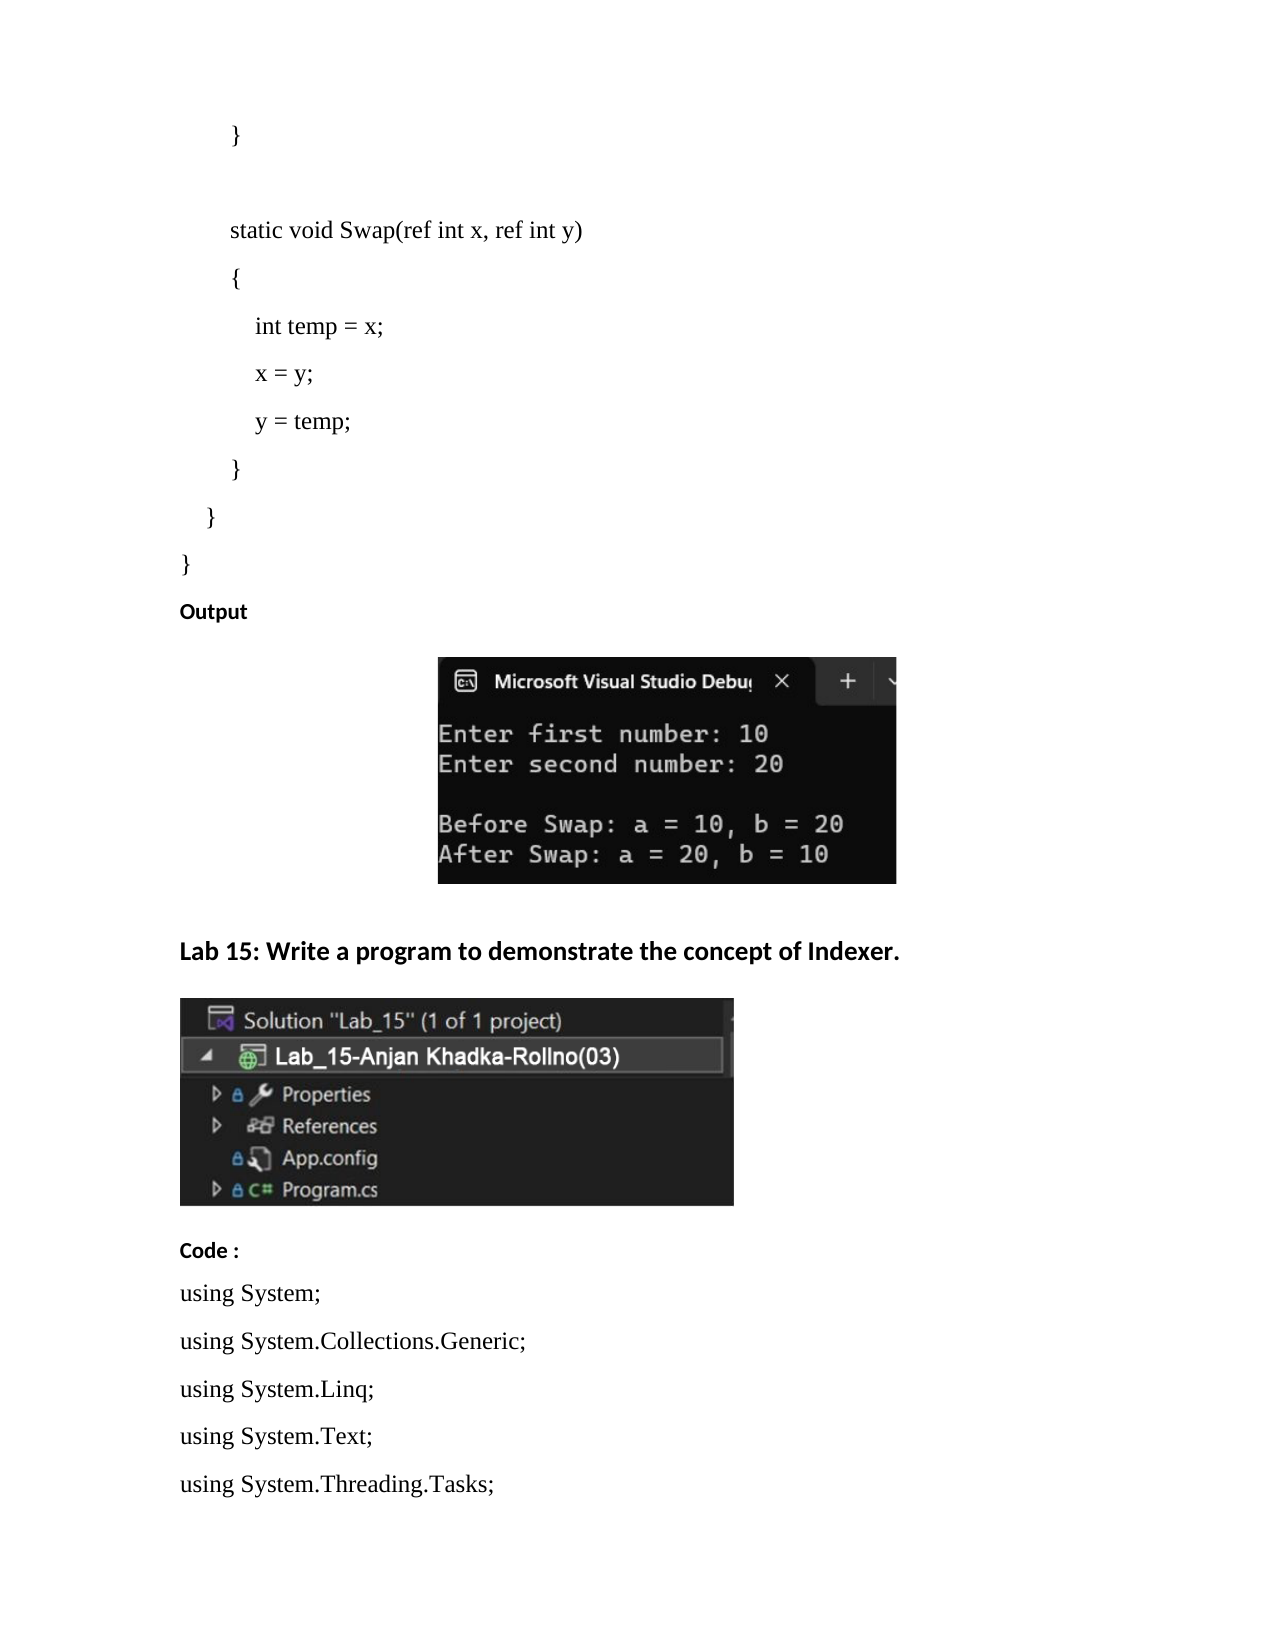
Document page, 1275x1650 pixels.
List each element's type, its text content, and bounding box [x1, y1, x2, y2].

text Code : [179, 1237, 496, 1265]
text using System.Text; [180, 1421, 1125, 1450]
text } [180, 454, 1125, 483]
text { [180, 263, 1125, 292]
picture [437, 657, 897, 884]
text x = y; [180, 358, 1125, 387]
text Lab 15: Write a program to demonstrate the concept of Indexer. [179, 934, 1125, 967]
text static void Swap(ref int x, ref int y) [180, 215, 1125, 244]
text using System.Collections.Generic; [180, 1326, 1125, 1355]
text } [180, 502, 1125, 530]
text } [180, 120, 1125, 149]
picture [180, 998, 735, 1207]
text int temp = x; [180, 311, 1125, 339]
text y = temp; [180, 406, 1125, 435]
text } [180, 549, 1125, 578]
text using System.Linq; [180, 1374, 1125, 1402]
text Output [179, 597, 1125, 625]
text using System.Threading.Tasks; [180, 1469, 1125, 1498]
text using System; [180, 1278, 1125, 1307]
